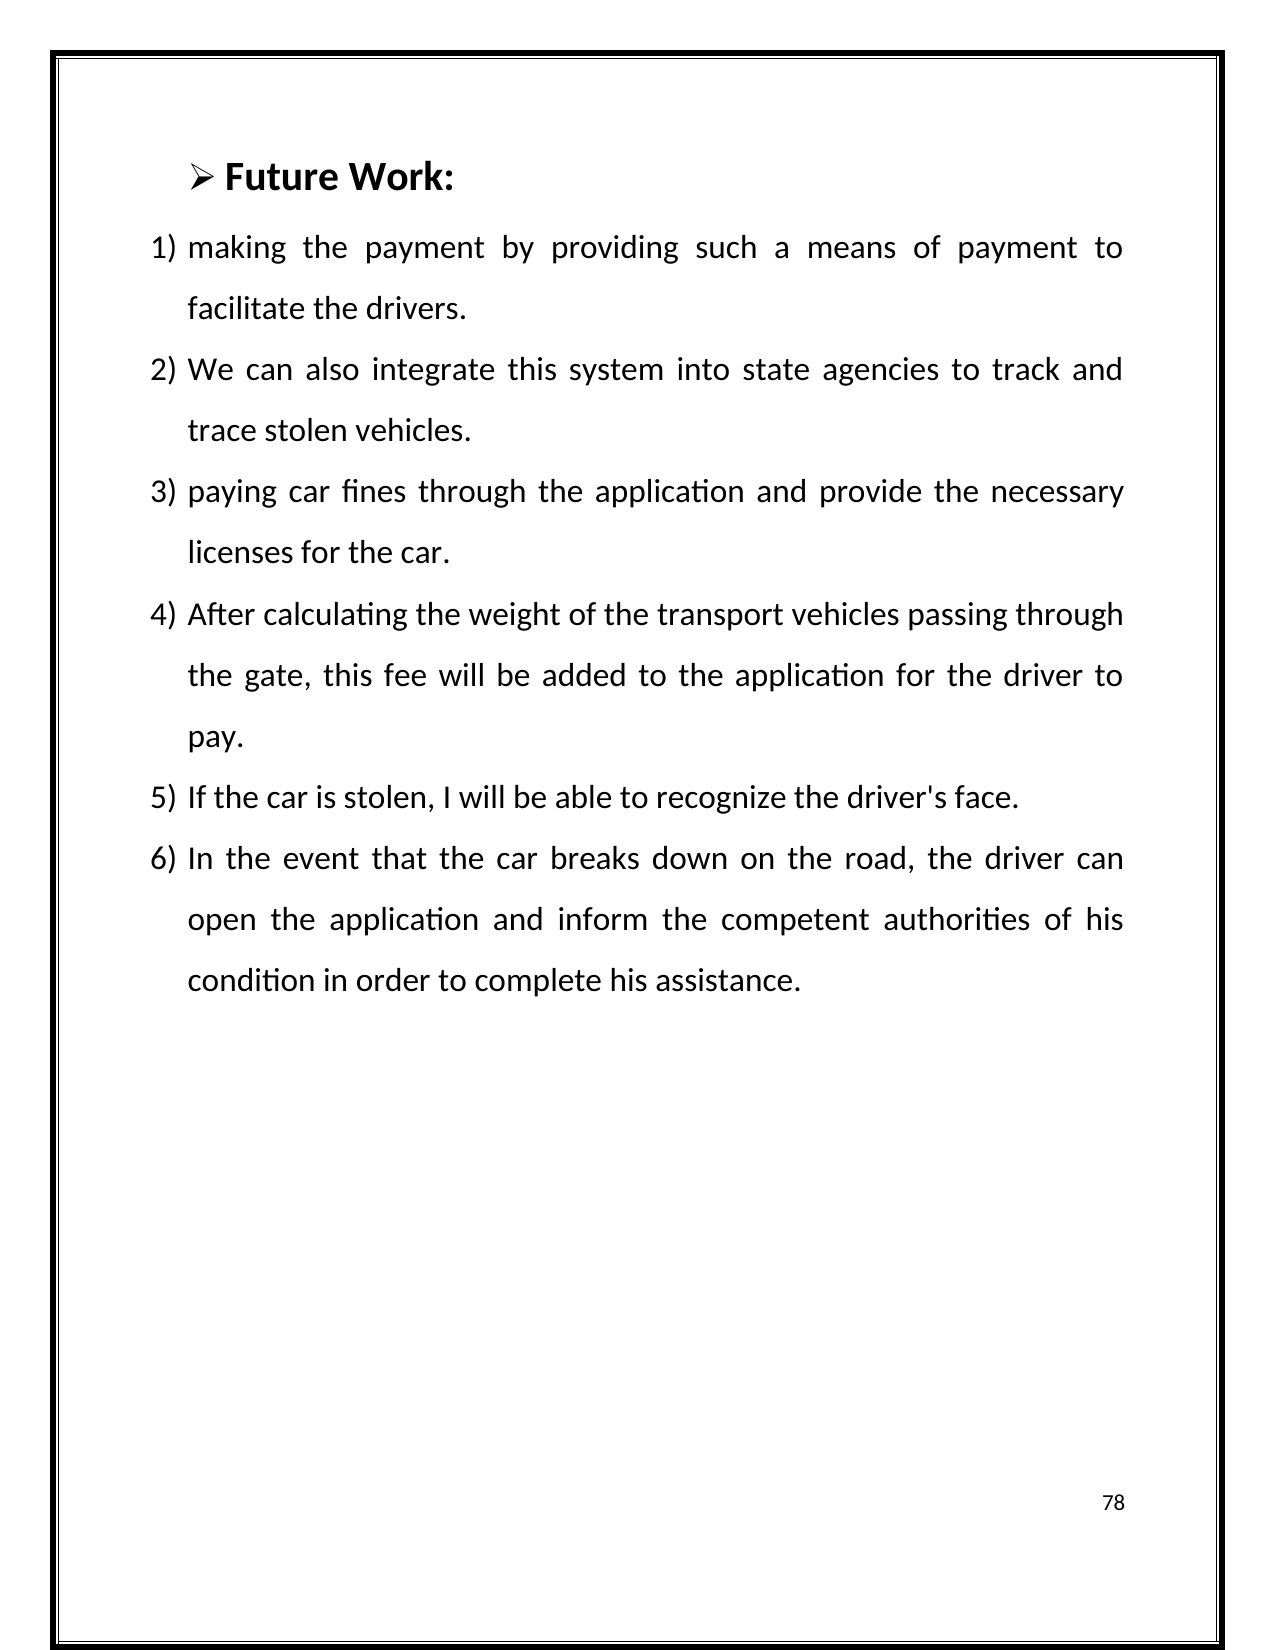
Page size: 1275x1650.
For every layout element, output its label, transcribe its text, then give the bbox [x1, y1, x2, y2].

list Future Work: [187, 150, 1125, 201]
list making the payment by providing such a means of payment to facilitate the drivers. [150, 226, 1125, 328]
list We can also integrate this system into state agencies to track and trace stolen vehicles. [150, 348, 1125, 450]
list After calculating the weight of the transport vehicles passing through the gate, this fee will be added to the application for the driver to pay. [150, 592, 1125, 755]
list In the event that the car breaks down on the road, the driver can open the application and inform the competent authorities of his condition in order to complete his assistance. [150, 837, 1125, 999]
list If the car is stolen, I will be able to recognize the driver's face. [150, 776, 1125, 816]
list paying car fines through the application and provide the necessary licenses for the car. [150, 470, 1125, 572]
